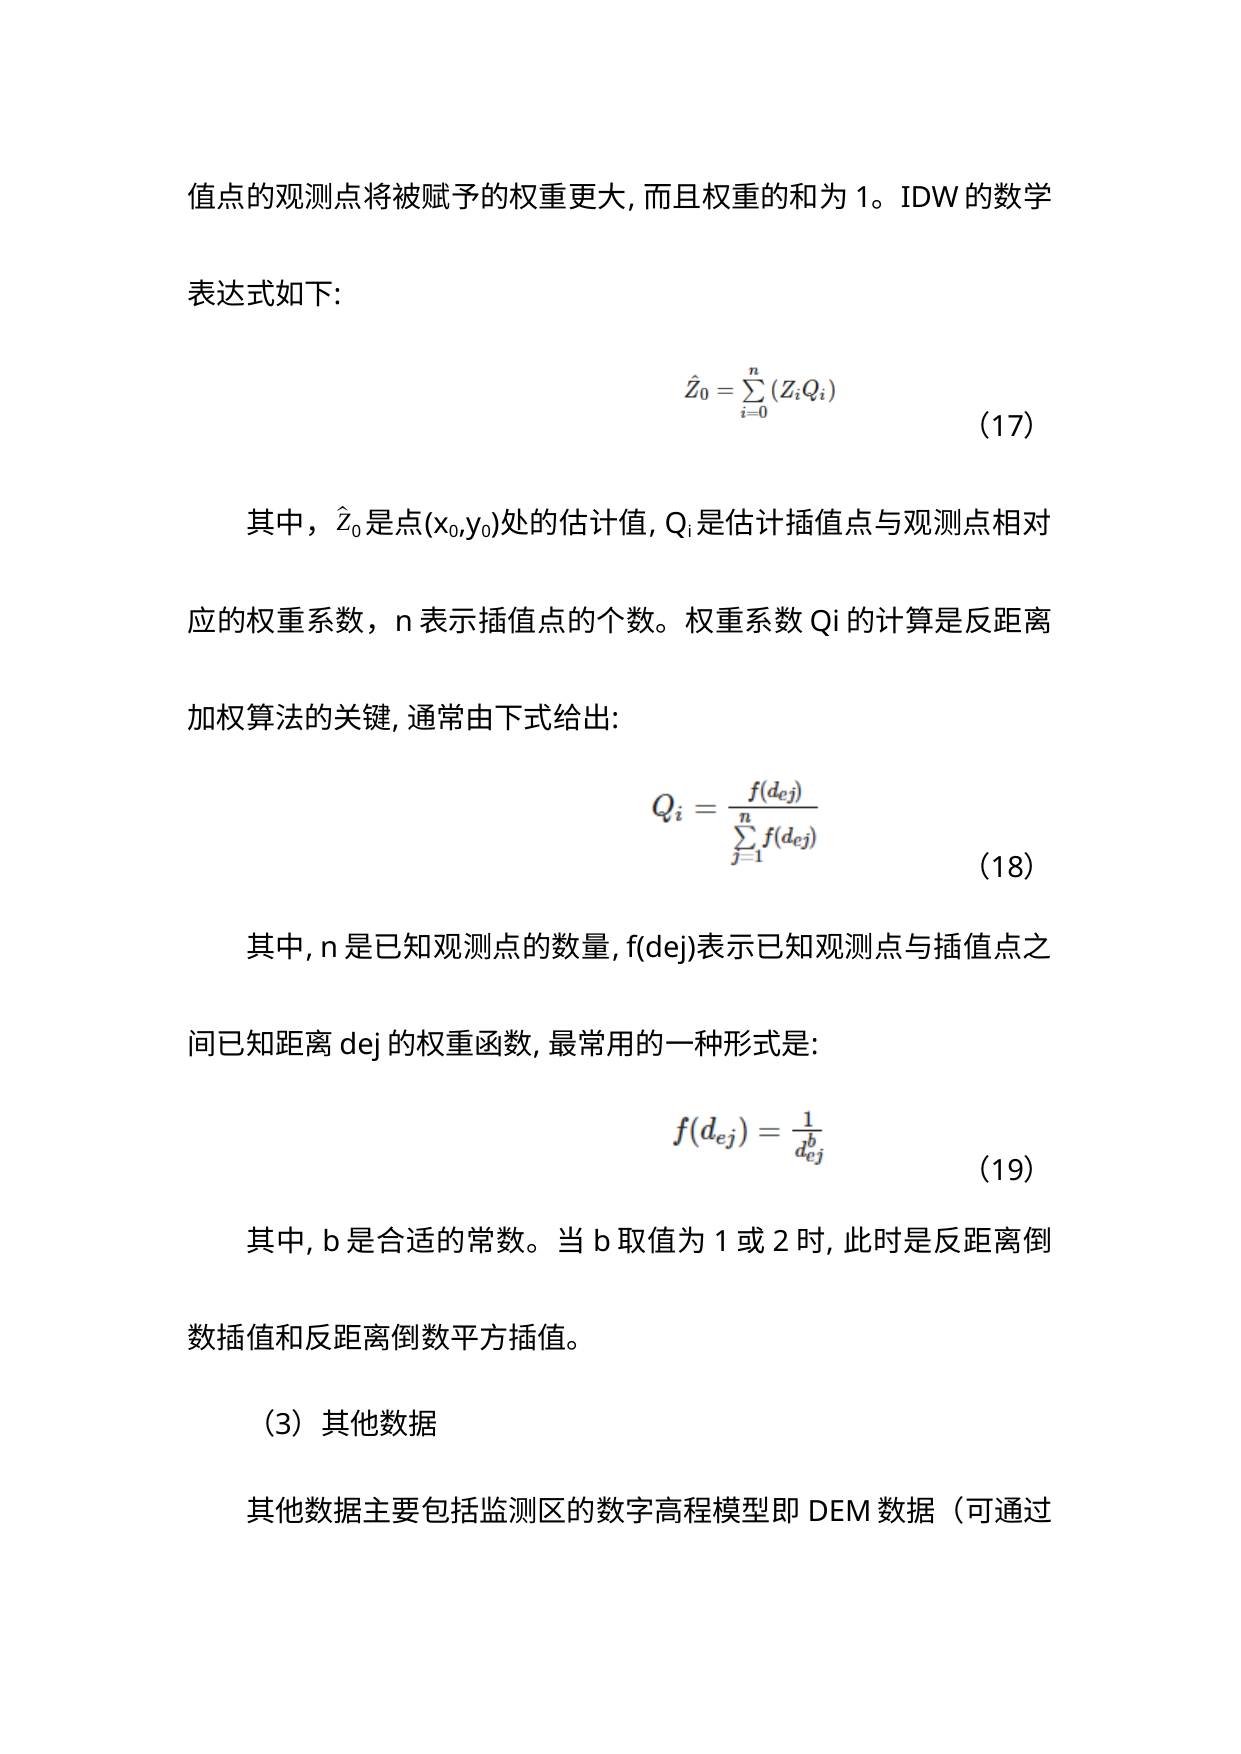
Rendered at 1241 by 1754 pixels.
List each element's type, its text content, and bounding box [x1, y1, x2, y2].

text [187, 162, 1053, 324]
text 其中，0是点(x0,y0)处的估计值, Qi是估计插值点与观测点相对应的权重系数，n表示插值点的个数。权重系数Qi的计算是反距离加权算法的关键, 通常由下式给出: [187, 488, 1053, 748]
picture [647, 769, 848, 878]
text （18） [187, 769, 1053, 899]
picture [650, 1095, 863, 1181]
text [187, 1476, 1053, 1541]
picture [654, 345, 848, 437]
text （19） [187, 1096, 1053, 1193]
text （17） [187, 346, 1053, 476]
text 其中, b是合适的常数。当b取值为1或2时, 此时是反距离倒数插值和反距离倒数平方插值。 [187, 1206, 1053, 1368]
text （3）其他数据 [187, 1390, 1053, 1455]
text 其中, n是已知观测点的数量, f(dej)表示已知观测点与插值点之间已知距离dej的权重函数, 最常用的一种形式是: [187, 912, 1053, 1075]
